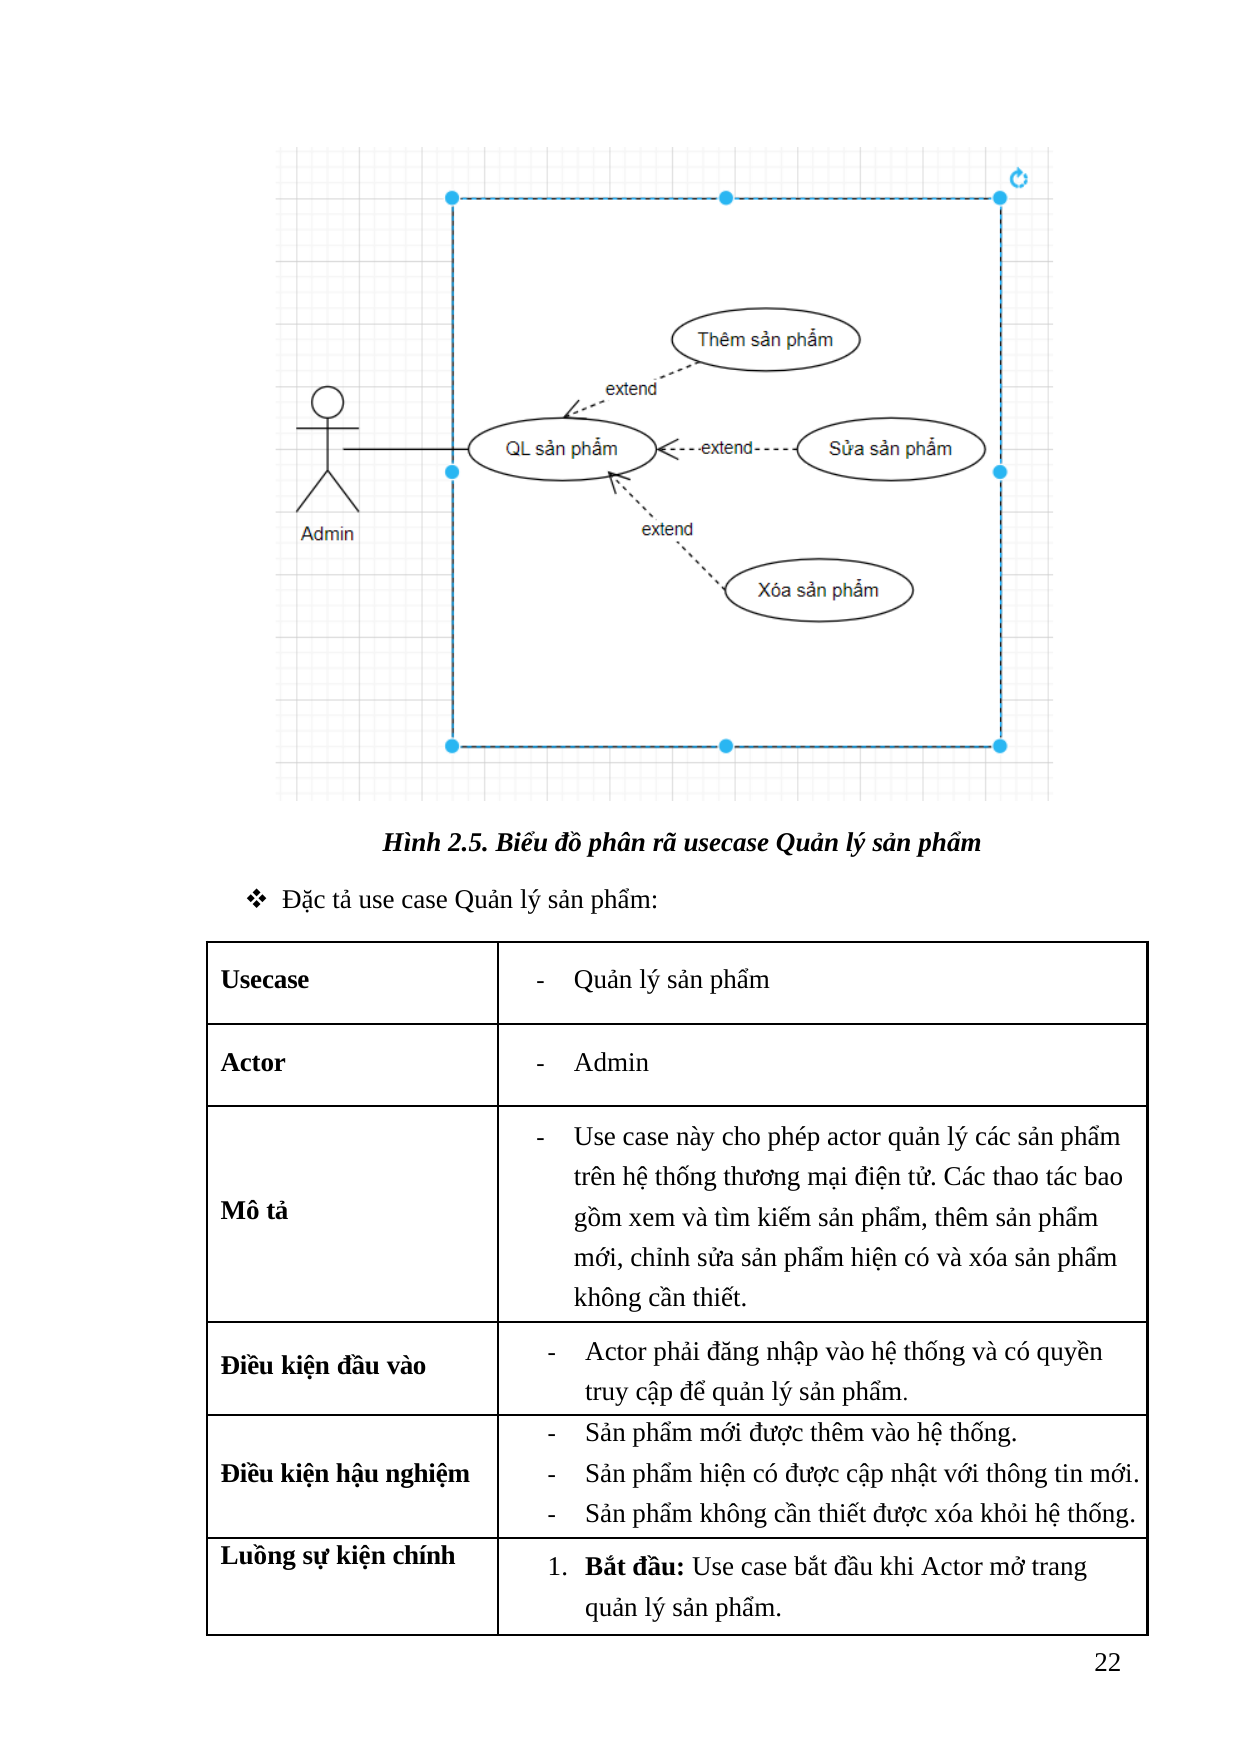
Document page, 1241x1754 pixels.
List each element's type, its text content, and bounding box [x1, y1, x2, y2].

table_cell Actor phải đăng nhập vào hệ thống và có quyền truy cập để quản lý sản phẩm. [499, 1323, 1146, 1414]
table_header Usecase [208, 943, 497, 1023]
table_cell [499, 1539, 1146, 1634]
text Hình 2.5. Biểu đồ phân rã usecase Quản lý sản phẩm [244, 826, 1122, 857]
table_cell Use case này cho phép actor quản lý các sản phẩm trên hệ thống thương mại điện tử. Các thao tác bao gồm xem và tìm kiếm sản phẩm, thêm sản phẩm mới, chỉnh sửa sản phẩm hiện có và xóa sản phẩm không cần thiết. [499, 1107, 1146, 1321]
table_cell Điều kiện hậu nghiệm [208, 1416, 497, 1537]
list Đặc tả use case Quản lý sản phẩm: [244, 883, 1122, 914]
table_cell Actor [208, 1025, 497, 1105]
table_cell Mô tả [208, 1107, 497, 1321]
picture [275, 147, 1054, 801]
table_cell Admin [499, 1025, 1146, 1105]
table_cell Sản phẩm mới được thêm vào hệ thống. Sản phẩm hiện có được cập nhật với thông tin mới. Sản phẩm không cần thiết được xóa khỏi hệ thống. [499, 1416, 1146, 1537]
table_header Quản lý sản phẩm [499, 943, 1146, 1023]
table_cell Luồng sự kiện chính [208, 1539, 497, 1634]
table_cell Điều kiện đầu vào [208, 1323, 497, 1414]
